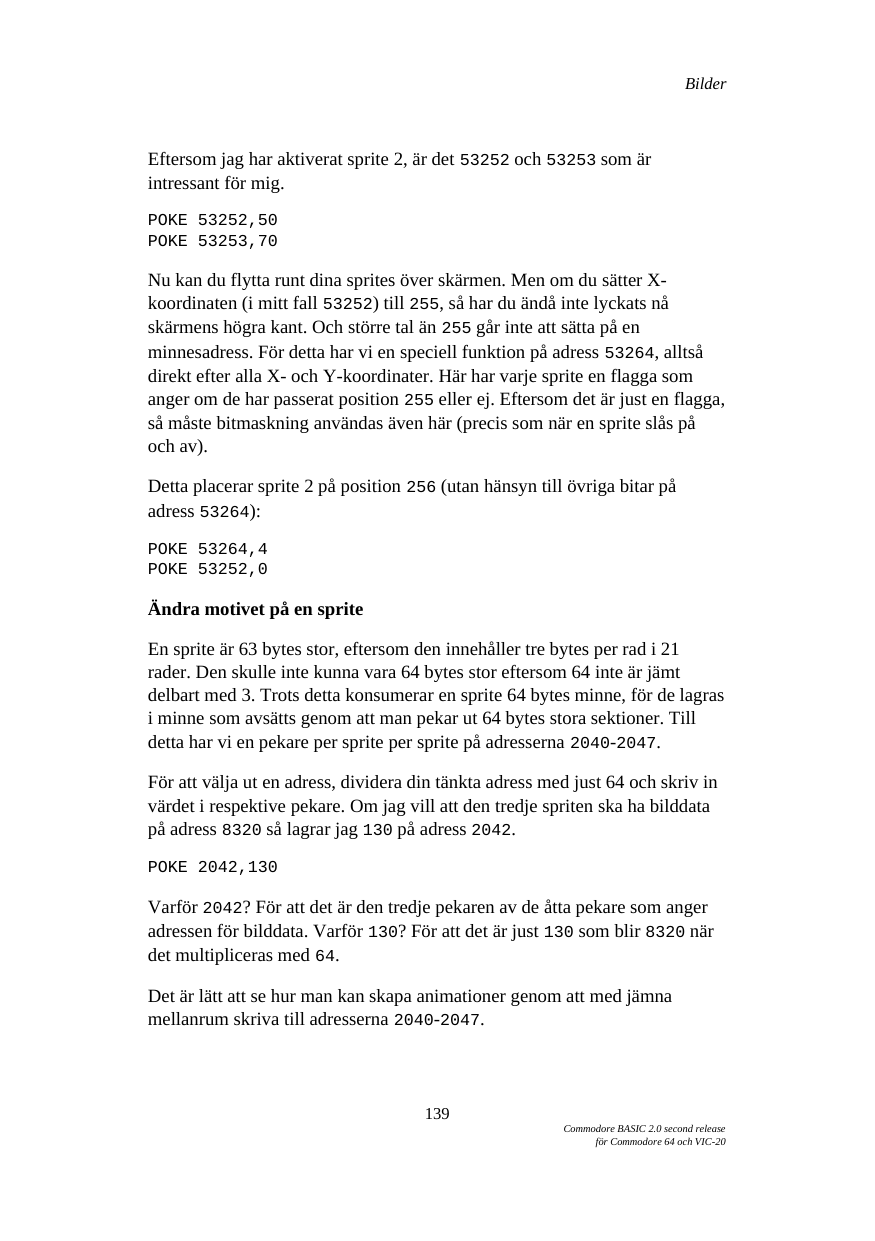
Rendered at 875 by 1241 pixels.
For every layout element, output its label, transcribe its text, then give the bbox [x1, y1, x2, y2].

text Det är lätt att se hur man kan skapa animationer genom att med jämna mellanrum skriva till adresserna 2040-2047. [148, 985, 726, 1031]
text POKE 2042,130 [148, 859, 726, 878]
text Detta placerar sprite 2 på position 256 (utan hänsyn till övriga bitar på adress 53264): [148, 475, 726, 522]
text För att välja ut en adress, dividera din tänkta adress med just 64 och skriv in värdet i respektive pekare. Om jag vill att den tredje spriten ska ha bilddata på adress 8320 så lagrar jag 130 på adress 2042. [148, 771, 726, 840]
text POKE 53252,50 POKE 53253,70 [148, 212, 726, 251]
text En sprite är 63 bytes stor, eftersom den innehåller tre bytes per rad i 21 rader. Den skulle inte kunna vara 64 bytes stor eftersom 64 inte är jämt delbart med 3. Trots detta konsumerar en sprite 64 bytes minne, för de lagras i minne som avsätts genom att man pekar ut 64 bytes stora sektioner. Till detta har vi en pekare per sprite per sprite på adresserna 2040-2047. [148, 638, 726, 753]
text Nu kan du flytta runt dina sprites över skärmen. Men om du sätter X-koordinaten (i mitt fall 53252) till 255, så har du ändå inte lyckats nå skärmens högra kant. Och större tal än 255 går inte att sätta på en minnesadress. För detta har vi en speciell funktion på adress 53264, alltså direkt efter alla X- och Y-koordinater. Här har varje sprite en flagga som anger om de har passerat position 255 eller ej. Eftersom det är just en flagga, så måste bitmaskning användas även här (precis som när en sprite slås på och av). [148, 269, 726, 457]
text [148, 148, 726, 193]
text Varför 2042? För att det är den tredje pekaren av de åtta pekare som anger adressen för bilddata. Varför 130? För att det är just 130 som blir 8320 när det multipliceras med 64. [148, 896, 726, 967]
text POKE 53264,4 POKE 53252,0 [148, 540, 726, 579]
text Ändra motivet på en sprite [148, 598, 726, 619]
